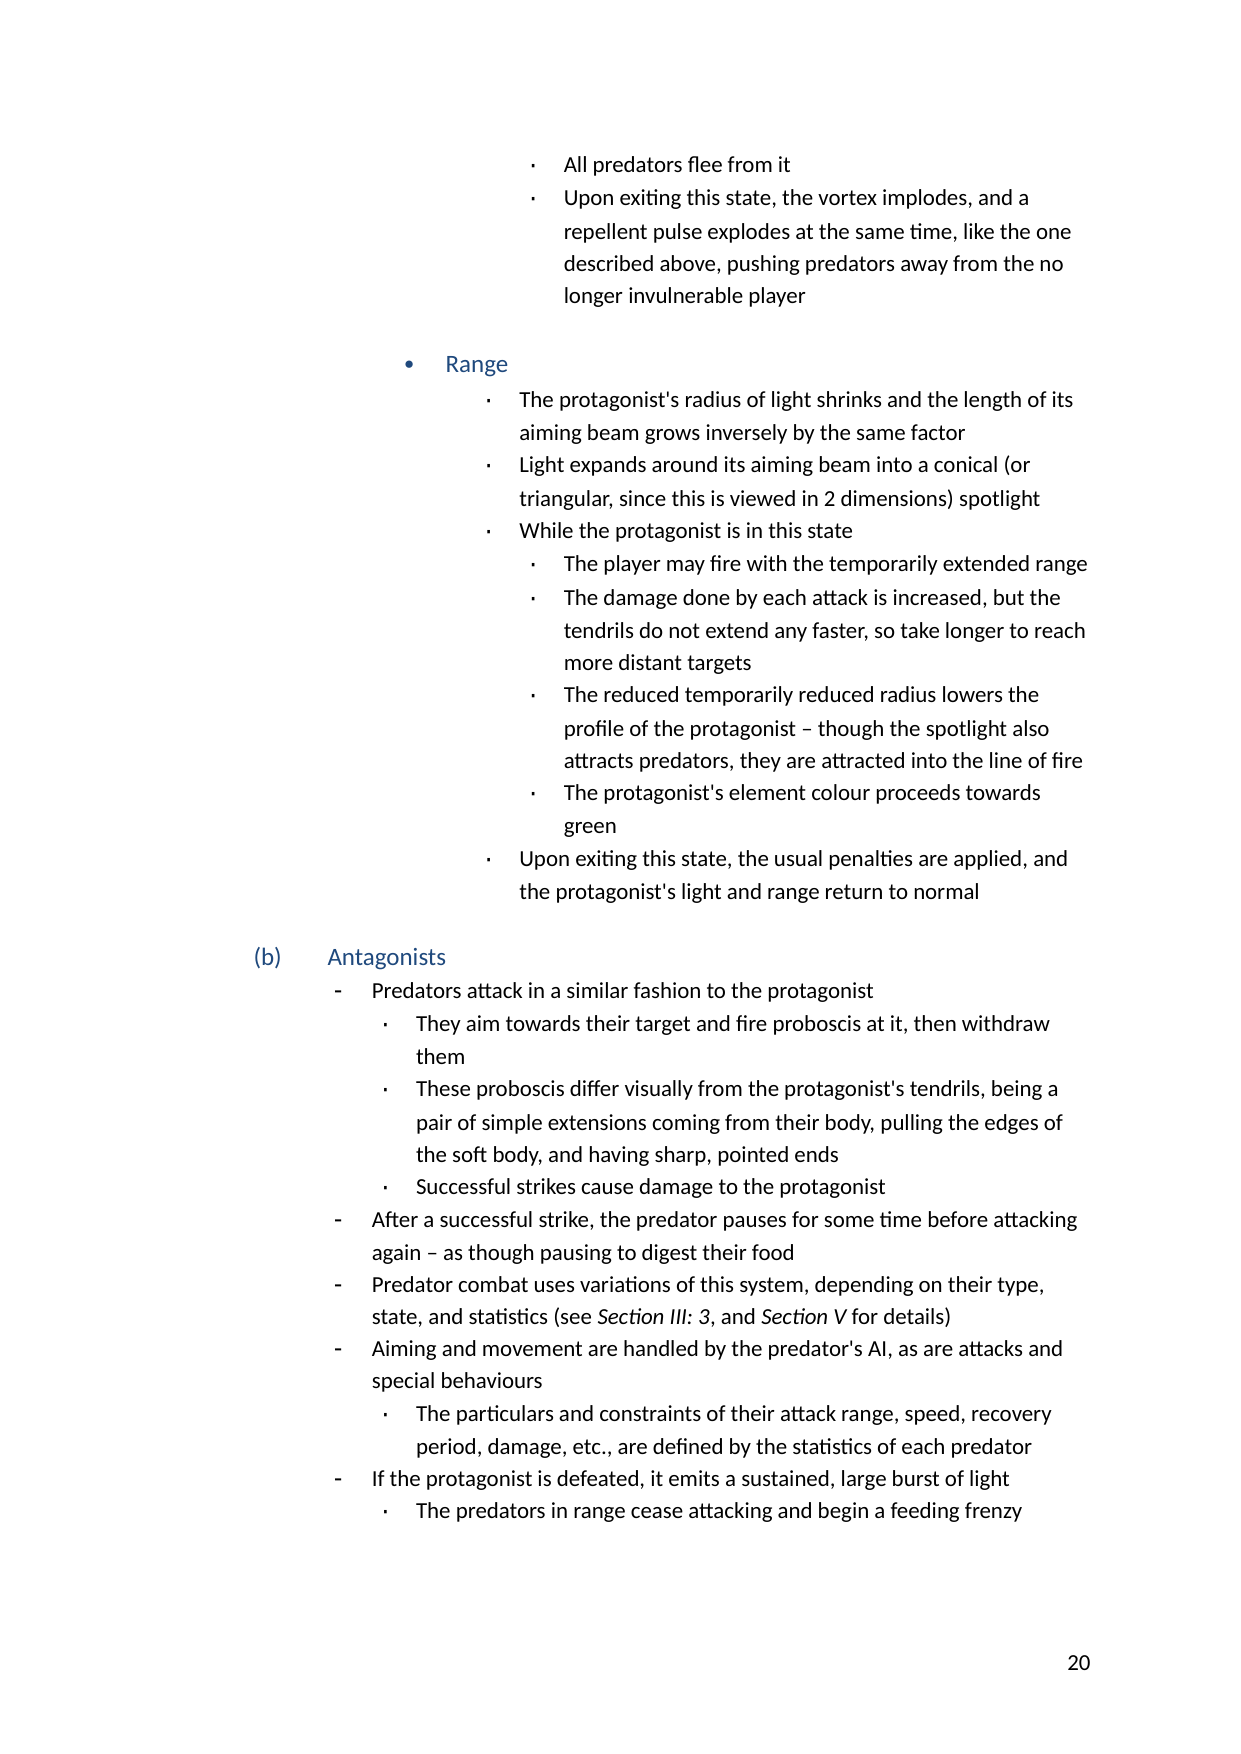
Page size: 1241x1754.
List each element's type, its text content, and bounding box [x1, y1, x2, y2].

list After a successful strike, the predator pauses for some time before attacking again – as though pausing to digest their food [334, 1206, 1090, 1266]
list The protagonist's element colour proceeds towards green [526, 778, 1090, 840]
list Predators attack in a similar fashion to the protagonist [334, 977, 1090, 1004]
subtitle Antagonists [253, 942, 1090, 972]
list Upon exiting this state, the vortex implodes, and a repellent pulse explodes at the same time, like the one described above, pushing predators away from the no longer invulnerable player [526, 183, 1090, 309]
list The reduced temporarily reduced radius lowers the profile of the protagonist – though the spotlight also attracts predators, they are attracted into the line of fire [526, 681, 1090, 774]
list The player may fire with the temporarily extended range [526, 549, 1090, 578]
subtitle Range [401, 346, 1090, 380]
list They aim towards their target and fire proboscis at it, then withdraw them [378, 1009, 1090, 1070]
list The particulars and constraints of their attack range, speed, recovery period, damage, etc., are defined by the statistics of each predator [378, 1399, 1090, 1460]
list Light expands around its aiming beam into a conical (or triangular, since this is viewed in 2 dimensions) spotlight [482, 450, 1090, 512]
list If the protagonist is defeated, it emits a sustained, large burst of light [334, 1464, 1090, 1492]
list Aiming and movement are handled by the predator's AI, as are attacks and special behaviours [334, 1334, 1090, 1394]
list The damage done by each attack is increased, but the tendrils do not extend any faster, so take longer to reach more distant targets [526, 583, 1090, 676]
list While the protagonist is in this state [482, 516, 1090, 545]
list Predator combat uses variations of this system, depending on their type, state, and statistics (see Section III: 3, and Section V for details) [334, 1270, 1090, 1330]
list All predators flee from it [526, 150, 1090, 179]
list These proboscis differ visually from the protagonist's tendrils, being a pair of simple extensions coming from their body, pulling the edges of the soft body, and having sharp, pointed ends [378, 1074, 1090, 1168]
list Successful strikes cause damage to the protagonist [378, 1172, 1090, 1201]
list The predators in range cease attacking and begin a feeding frenzy [378, 1496, 1090, 1526]
list Upon exiting this state, the usual penalties are applied, and the protagonist's light and range return to normal [482, 844, 1090, 905]
list The protagonist's radius of light shrinks and the length of its aiming beam grows inversely by the same factor [482, 385, 1090, 446]
